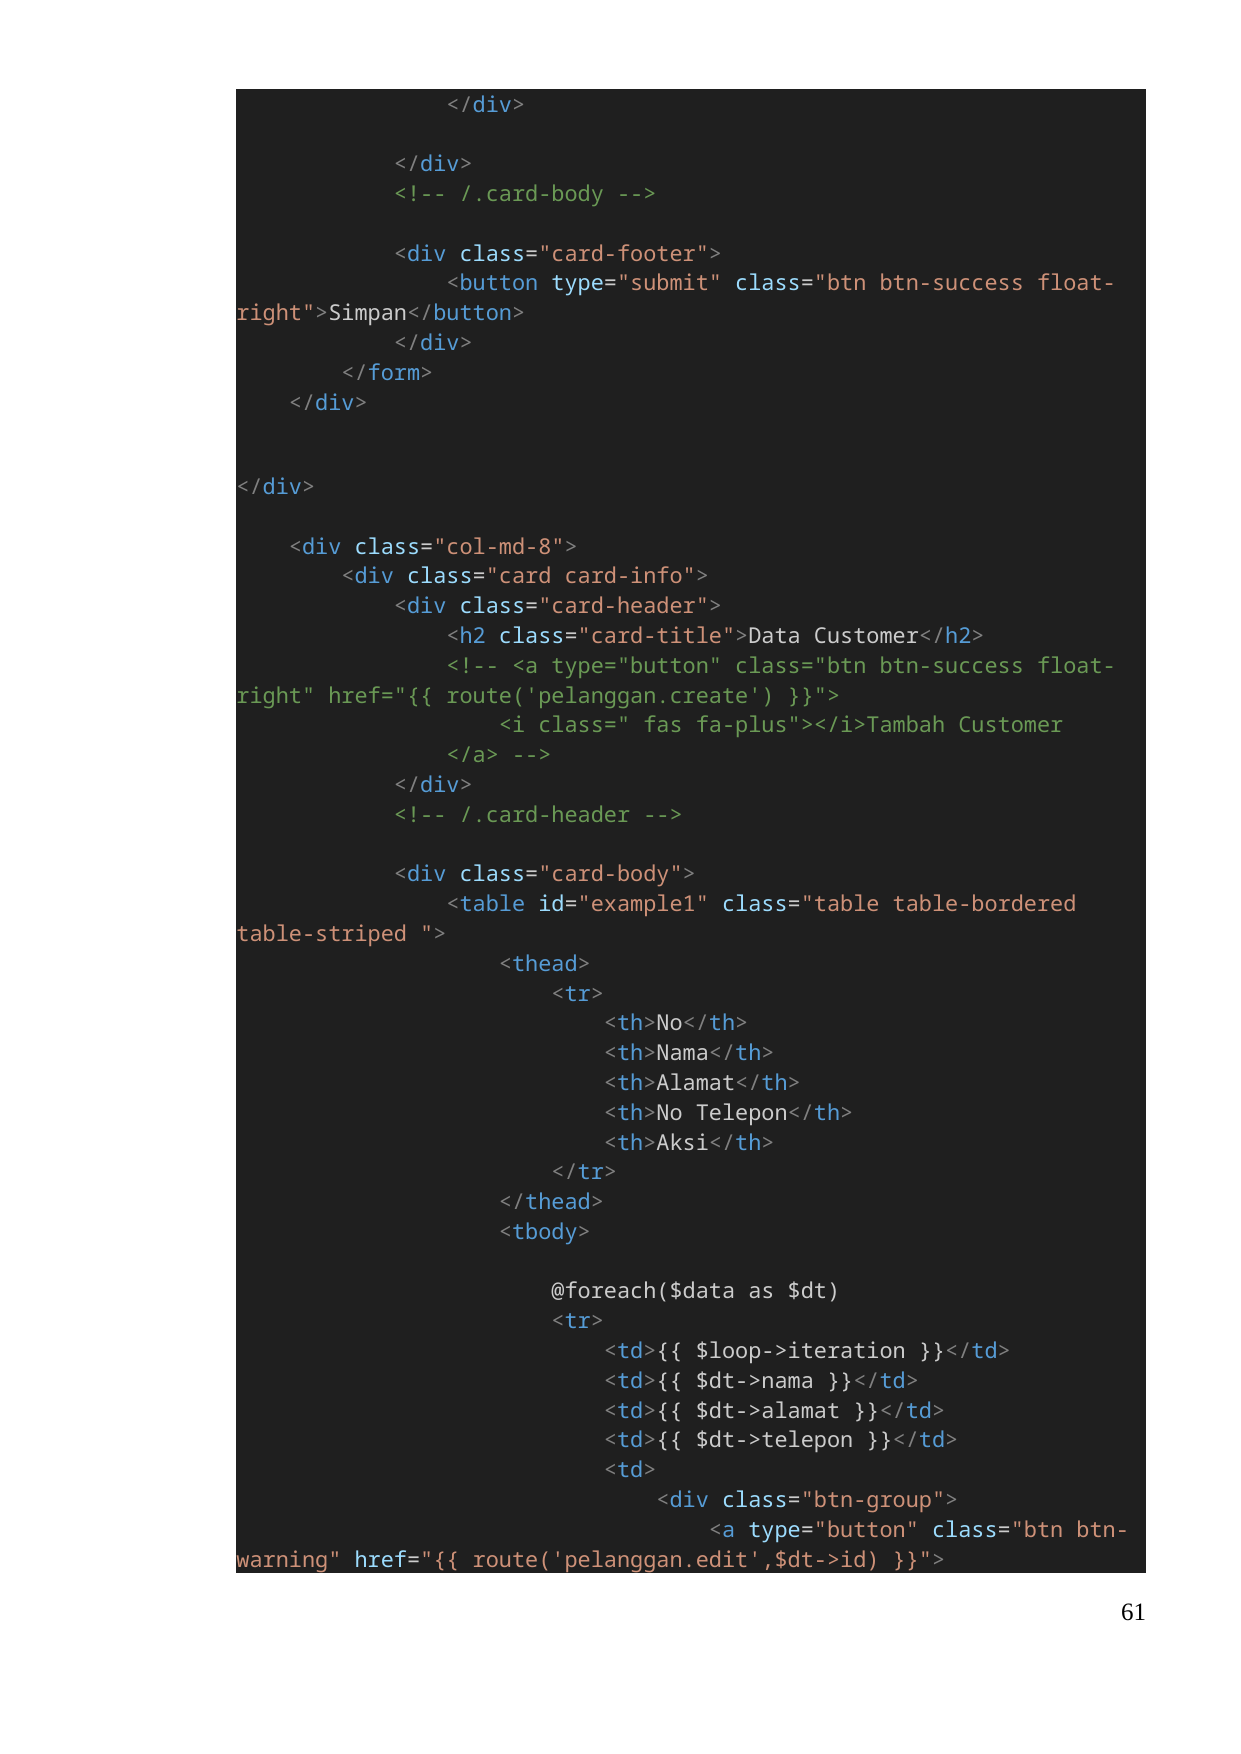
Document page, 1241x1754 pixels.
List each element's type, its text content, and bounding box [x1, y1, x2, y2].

text </div> [236, 89, 1146, 118]
text </div> [236, 471, 1146, 501]
text </div> [236, 387, 1146, 416]
text </div> [236, 769, 1146, 799]
text <div class="card-body"> [236, 858, 1146, 888]
text <!-- /.card-header --> [236, 799, 1146, 829]
text <button type="submit" class="btn btn-success float-right">Simpan</button> [236, 267, 1146, 327]
text </tr> [236, 1156, 1146, 1186]
text </div> [236, 148, 1146, 178]
text <table id="example1" class="table table-bordered table-striped "> [236, 888, 1146, 948]
text <i class=" fas fa-plus"></i>Tambah Customer [236, 709, 1146, 739]
text <a type="button" class="btn btn-warning" href="{{ route('pelanggan.edit',$dt->id) }}"> [236, 1514, 1146, 1573]
text <h2 class="card-title">Data Customer</h2> [236, 620, 1146, 650]
text <div class="col-md-8"> [236, 531, 1146, 561]
text <td>{{ $dt->nama }}</td> [236, 1365, 1146, 1395]
text <div class="card-footer"> [236, 238, 1146, 267]
text <th>Nama</th> [236, 1037, 1146, 1067]
text <div class="btn-group"> [236, 1484, 1146, 1514]
text <td> [236, 1454, 1146, 1484]
text <thead> [236, 948, 1146, 978]
text <td>{{ $dt->alamat }}</td> [236, 1395, 1146, 1424]
text <!-- <a type="button" class="btn btn-success float-right" href="{{ route('pelanggan.create') }}"> [236, 650, 1146, 709]
text <th>No Telepon</th> [236, 1097, 1146, 1127]
text <td>{{ $dt->telepon }}</td> [236, 1424, 1146, 1454]
text <th>Aksi</th> [236, 1127, 1146, 1156]
text <tr> [236, 1305, 1146, 1335]
text </div> [236, 327, 1146, 357]
text <!-- /.card-body --> [236, 178, 1146, 208]
text <td>{{ $loop->iteration }}</td> [236, 1335, 1146, 1365]
text <th>Alamat</th> [236, 1067, 1146, 1097]
text <div class="card-header"> [236, 590, 1146, 620]
text </a> --> [236, 739, 1146, 769]
text <th>No</th> [236, 1007, 1146, 1037]
text <div class="card card-info"> [236, 561, 1146, 590]
text </thead> [236, 1186, 1146, 1216]
text <tr> [236, 978, 1146, 1007]
text </form> [236, 357, 1146, 387]
text @foreach($data as $dt) [236, 1276, 1146, 1305]
text <tbody> [236, 1216, 1146, 1246]
